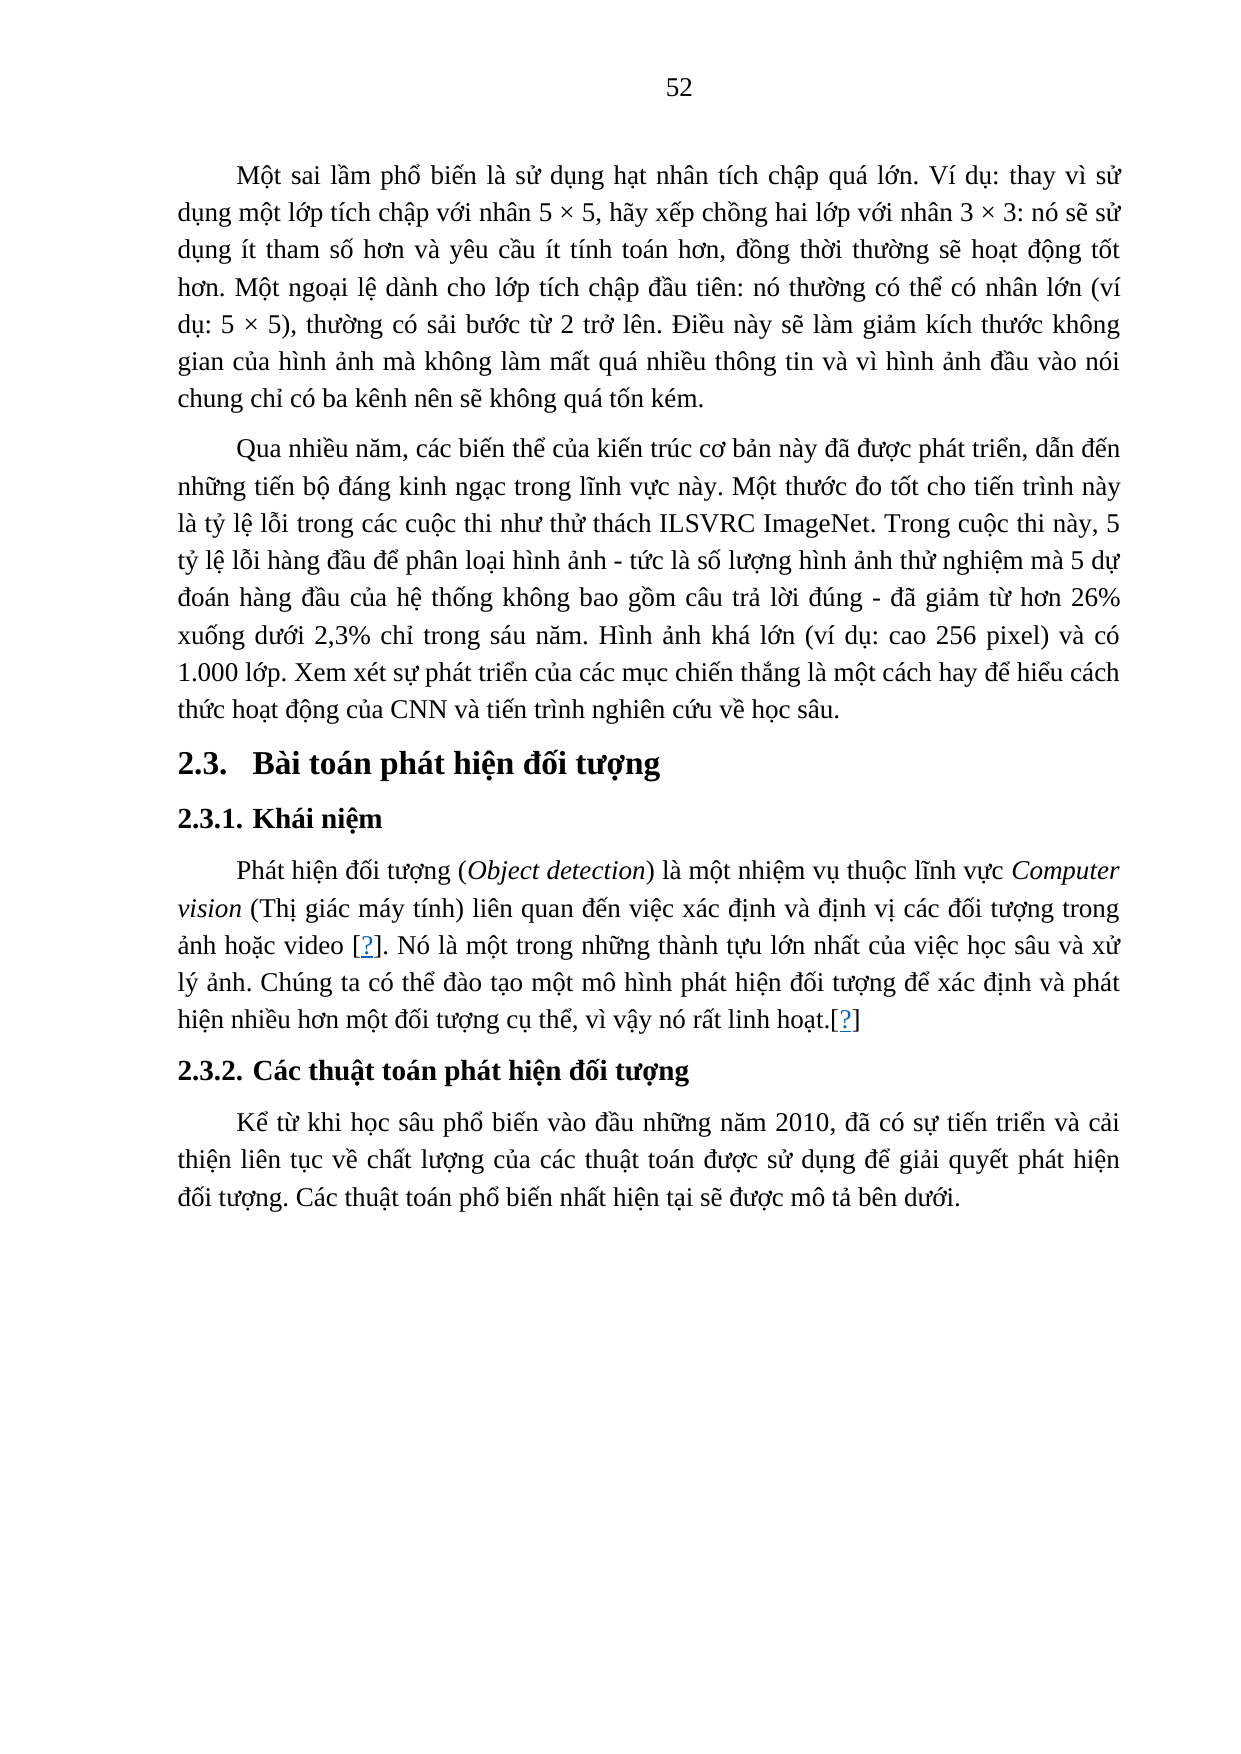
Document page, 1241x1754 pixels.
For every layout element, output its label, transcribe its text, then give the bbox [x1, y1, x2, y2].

text Qua nhiều năm, các biến thể của kiến trúc cơ bản này đã được phát triển, dẫn đến những tiến bộ đáng kinh ngạc trong lĩnh vực này. Một thước đo tốt cho tiến trình này là tỷ lệ lỗi trong các cuộc thi như thử thách ILSVRC ImageNet. Trong cuộc thi này, 5 tỷ lệ lỗi hàng đầu để phân loại hình ảnh - tức là số lượng hình ảnh thử nghiệm mà 5 dự đoán hàng đầu của hệ thống không bao gồm câu trả lời đúng - đã giảm từ hơn 26% xuống dưới 2,3% chỉ trong sáu năm. Hình ảnh khá lớn (ví dụ: cao 256 pixel) và có 1.000 lớp. Xem xét sự phát triển của các mục chiến thắng là một cách hay để hiểu cách thức hoạt động của CNN và tiến trình nghiên cứu về học sâu. [177, 432, 1122, 724]
text Phát hiện đối tượng (Object detection) là một nhiệm vụ thuộc lĩnh vực Computer vision (Thị giác máy tính) liên quan đến việc xác định và định vị các đối tượng trong ảnh hoặc video [?]. Nó là một trong những thành tựu lớn nhất của việc học sâu và xử lý ảnh. Chúng ta có thể đào tạo một mô hình phát hiện đối tượng để xác định và phát hiện nhiều hơn một đối tượng cụ thể, vì vậy nó rất linh hoạt.[?] [177, 854, 1122, 1035]
text Một sai lầm phổ biến là sử dụng hạt nhân tích chập quá lớn. Ví dụ: thay vì sử dụng một lớp tích chập với nhân 5 × 5, hãy xếp chồng hai lớp với nhân 3 × 3: nó sẽ sử dụng ít tham số hơn và yêu cầu ít tính toán hơn, đồng thời thường sẽ hoạt động tốt hơn. Một ngoại lệ dành cho lớp tích chập đầu tiên: nó thường có thể có nhân lớn (ví dụ: 5 × 5), thường có sải bước từ 2 trở lên. Điều này sẽ làm giảm kích thước không gian của hình ảnh mà không làm mất quá nhiều thông tin và vì hình ảnh đầu vào nói chung chỉ có ba kênh nên sẽ không quá tốn kém. [177, 159, 1122, 414]
subtitle Khái niệm [177, 802, 1122, 835]
subtitle Bài toán phát hiện đối tượng [177, 743, 1122, 782]
text Kể từ khi học sâu phổ biến vào đầu những năm 2010, đã có sự tiến triển và cải thiện liên tục về chất lượng của các thuật toán được sử dụng để giải quyết phát hiện đối tượng. Các thuật toán phổ biến nhất hiện tại sẽ được mô tả bên dưới. [177, 1106, 1122, 1212]
subtitle Các thuật toán phát hiện đối tượng [177, 1053, 1122, 1087]
